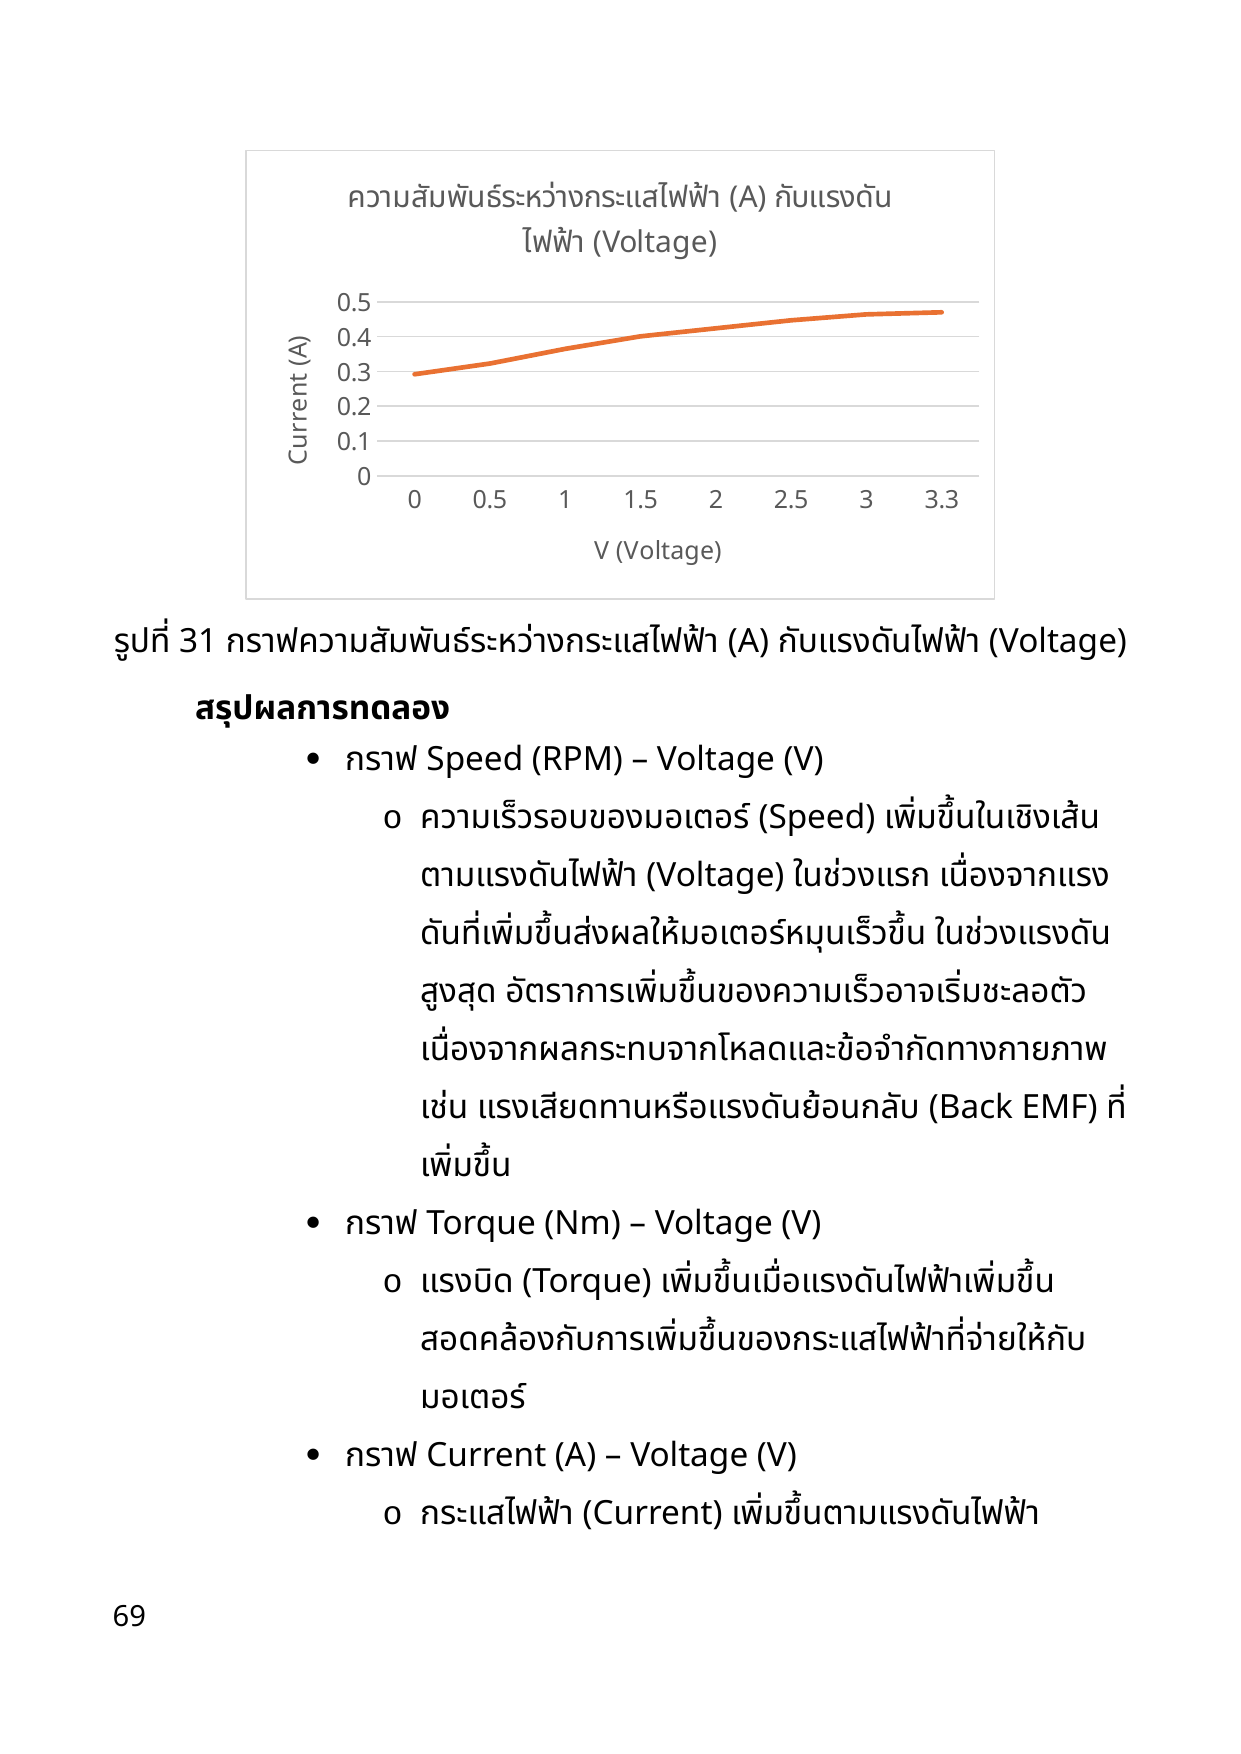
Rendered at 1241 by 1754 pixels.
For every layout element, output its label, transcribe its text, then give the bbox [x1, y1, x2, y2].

list กระแสไฟฟ้า (Current) เพิ่มขึ้นตามแรงดันไฟฟ้า [382, 1489, 1128, 1539]
list แรงบิด (Torque) เพิ่มขึ้นเมื่อแรงดันไฟฟ้าเพิ่มขึ้น สอดคล้องกับการเพิ่มขึ้นของกระแสไฟฟ้าที่จ่ายให้กับมอเตอร์ [382, 1257, 1128, 1423]
text รูปที่ 31 กราฟความสัมพันธ์ระหว่างกระแสไฟฟ้า (A) กับแรงดันไฟฟ้า (Voltage) [112, 617, 1128, 667]
list ความเร็วรอบของมอเตอร์ (Speed) เพิ่มขึ้นในเชิงเส้นตามแรงดันไฟฟ้า (Voltage) ในช่วงแรก เนื่องจากแรงดันที่เพิ่มขึ้นส่งผลให้มอเตอร์หมุนเร็วขึ้น ในช่วงแรงดันสูงสุด อัตราการเพิ่มขึ้นของความเร็วอาจเริ่มชะลอตัว เนื่องจากผลกระทบจากโหลดและข้อจำกัดทางกายภาพ เช่น แรงเสียดทานหรือแรงดันย้อนกลับ (Back EMF) ที่เพิ่มขึ้น [382, 792, 1128, 1191]
list กราฟ Current (A) – Voltage (V) [307, 1431, 1128, 1481]
list กราฟ Speed (RPM) – Voltage (V) [307, 734, 1128, 785]
list สรุปผลการทดลอง [195, 684, 1128, 734]
list กราฟ Torque (Nm) – Voltage (V) [307, 1198, 1128, 1249]
